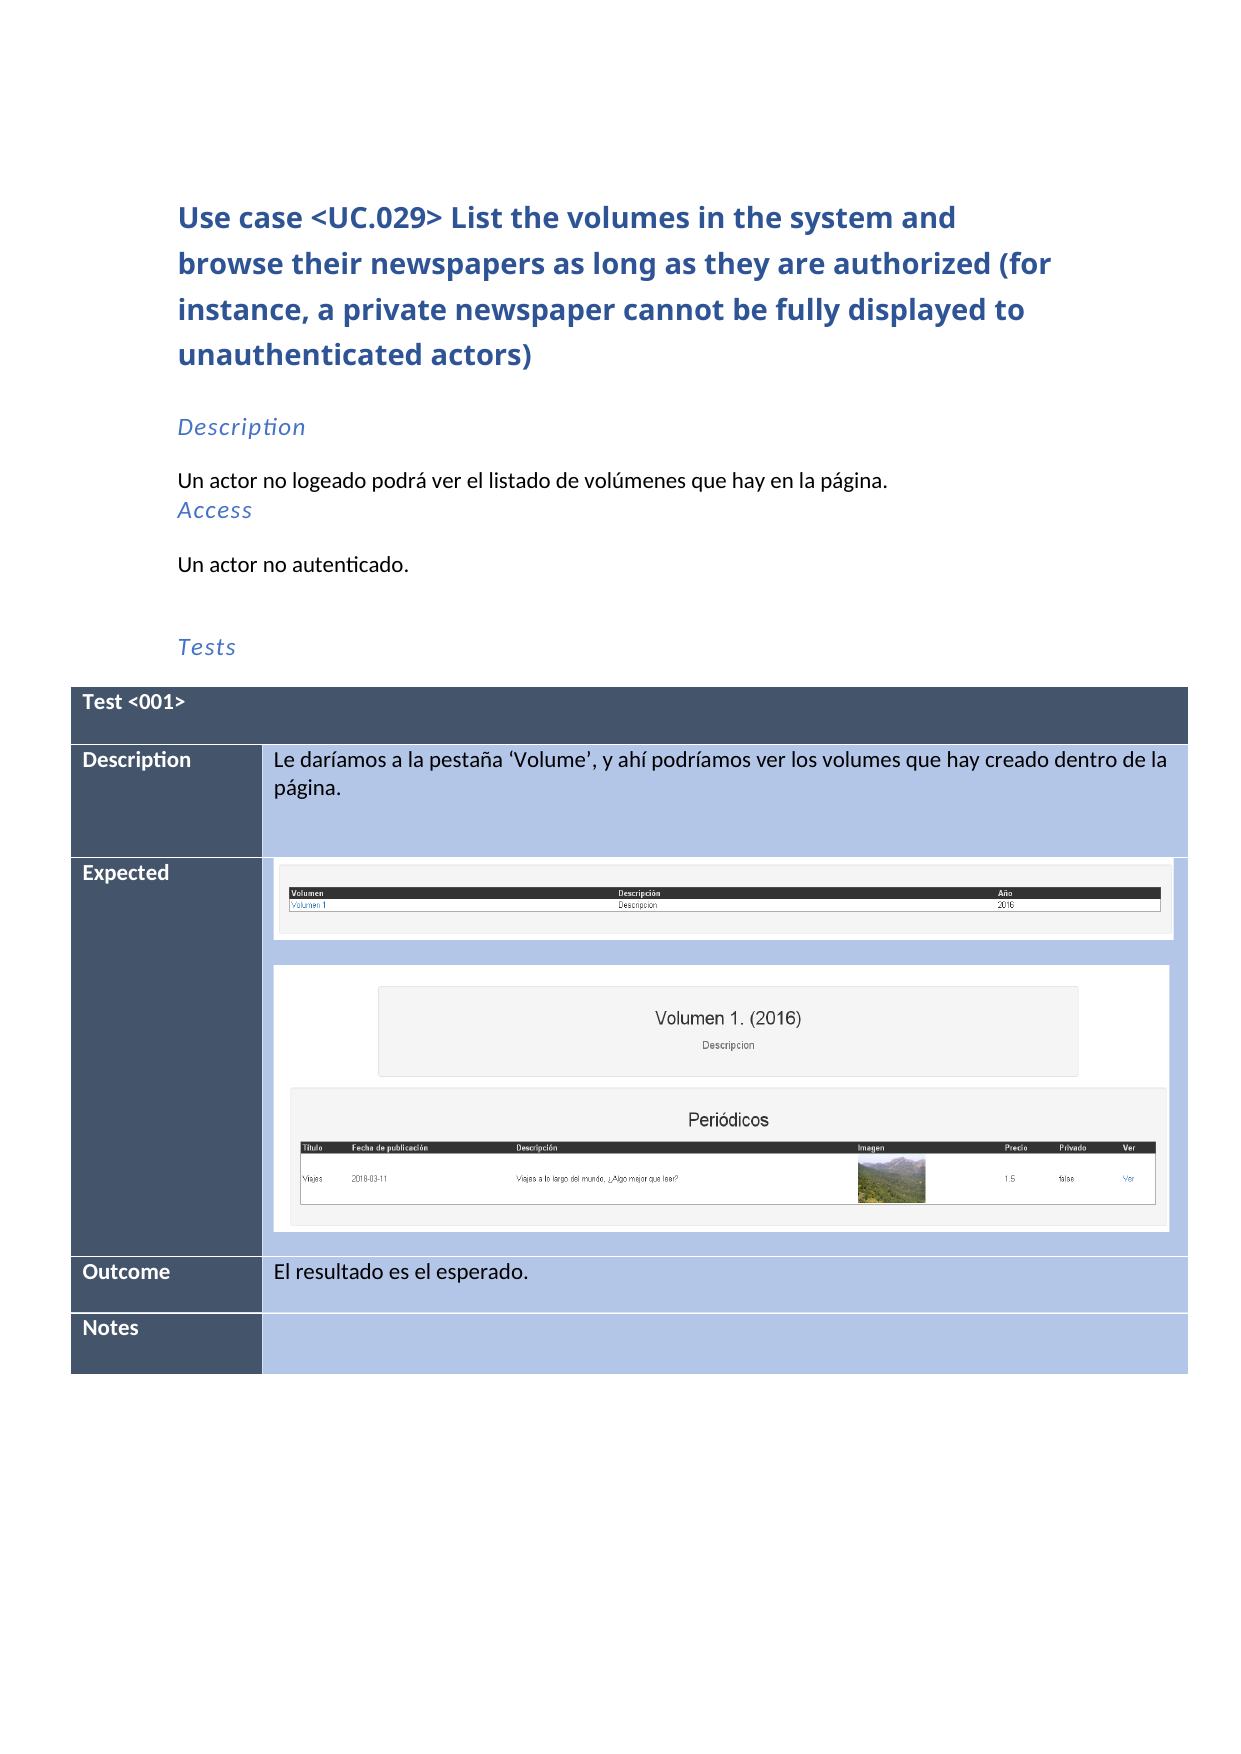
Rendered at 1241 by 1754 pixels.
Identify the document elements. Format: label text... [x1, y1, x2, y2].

table_cell Outcome [71, 1257, 262, 1312]
table_cell Le daríamos a la pestaña ‘Volume’, y ahí podríamos ver los volumes que hay creado dentro de la página. [263, 745, 1188, 857]
text Un actor no autenticado. [177, 550, 1063, 578]
table_cell [263, 858, 1188, 1256]
table_header Test <001> [71, 687, 1188, 744]
table_cell Notes [71, 1314, 262, 1374]
table_cell Expected [71, 858, 262, 1256]
table_cell El resultado es el esperado. [263, 1257, 1188, 1312]
text Un actor no logeado podrá ver el listado de volúmenes que hay en la página. [177, 466, 1063, 494]
subtitle Description [177, 411, 1063, 441]
table_cell Description [71, 745, 262, 857]
subtitle Access [177, 494, 1063, 525]
subtitle Use case <UC.029> List the volumes in the system and browse their newspapers as long as they are authorized (for instance, a private newspaper cannot be fully displayed to unauthenticated actors) [177, 198, 1063, 374]
table_cell [263, 1314, 1188, 1374]
subtitle Tests [177, 631, 1063, 662]
